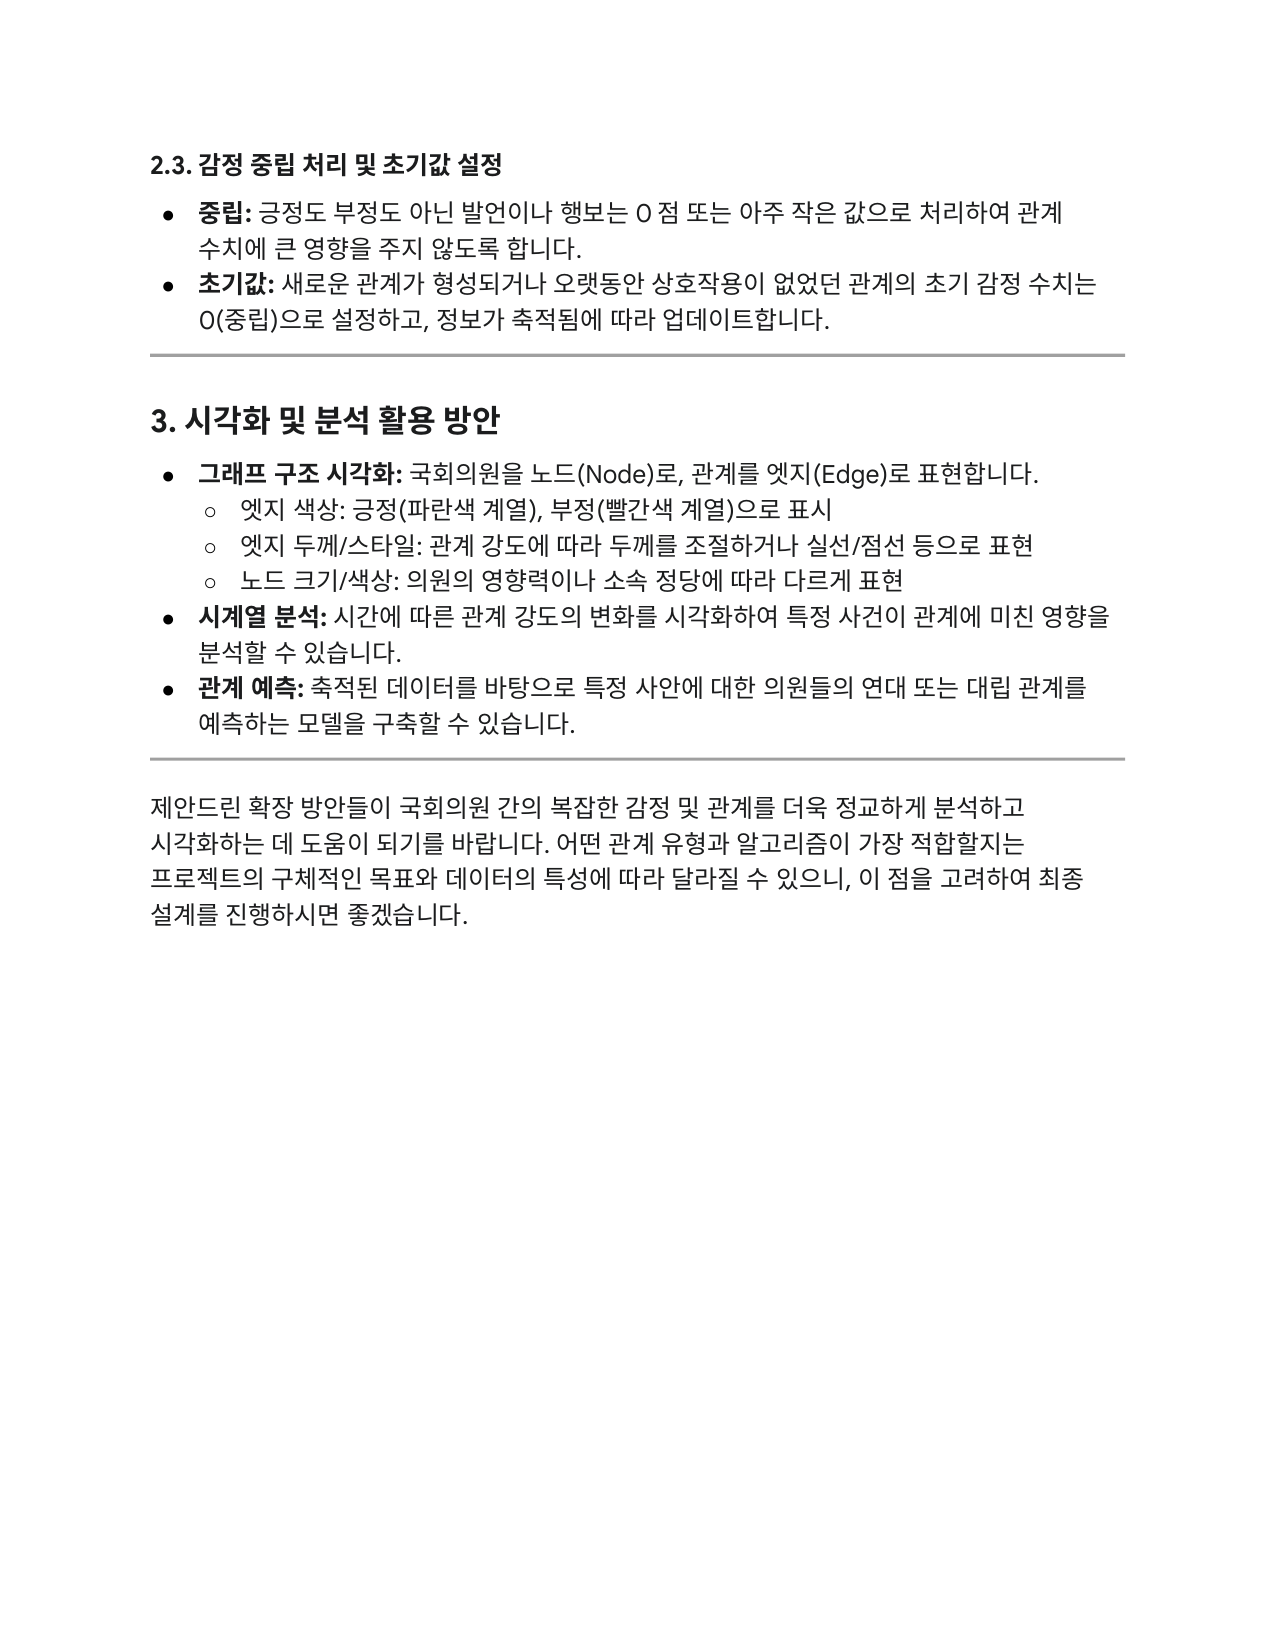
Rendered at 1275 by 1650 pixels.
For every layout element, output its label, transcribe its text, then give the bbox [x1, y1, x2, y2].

list 엣지 두께/스타일: 관계 강도에 따라 두께를 조절하거나 실선/점선 등으로 표현 [203, 531, 1125, 562]
text 제안드린 확장 방안들이 국회의원 간의 복잡한 감정 및 관계를 더욱 정교하게 분석하고 시각화하는 데 도움이 되기를 바랍니다. 어떤 관계 유형과 알고리즘이 가장 적합할지는 프로젝트의 구체적인 목표와 데이터의 특성에 따라 달라질 수 있으니, 이 점을 고려하여 최종 설계를 진행하시면 좋겠습니다. [150, 761, 1125, 932]
list 중립: 긍정도 부정도 아닌 발언이나 행보는 0점 또는 아주 작은 값으로 처리하여 관계 수치에 큰 영향을 주지 않도록 합니다. [161, 198, 1125, 265]
list 시계열 분석: 시간에 따른 관계 강도의 변화를 시각화하여 특정 사건이 관계에 미친 영향을 분석할 수 있습니다. [161, 602, 1125, 669]
subtitle 2.3. 감정 중립 처리 및 초기값 설정 [150, 150, 1125, 181]
list 노드 크기/색상: 의원의 영향력이나 소속 정당에 따라 다르게 표현 [203, 566, 1125, 598]
list 관계 예측: 축적된 데이터를 바탕으로 특정 사안에 대한 의원들의 연대 또는 대립 관계를 예측하는 모델을 구축할 수 있습니다. [161, 674, 1125, 741]
list 엣지 색상: 긍정(파란색 계열), 부정(빨간색 계열)으로 표시 [203, 495, 1125, 526]
list 그래프 구조 시각화: 국회의원을 노드(Node)로, 관계를 엣지(Edge)로 표현합니다. [161, 459, 1125, 491]
subtitle 3. 시각화 및 분석 활용 방안 [150, 357, 1125, 441]
list 초기값: 새로운 관계가 형성되거나 오랫동안 상호작용이 없었던 관계의 초기 감정 수치는 0(중립)으로 설정하고, 정보가 축적됨에 따라 업데이트합니다. [161, 270, 1125, 337]
